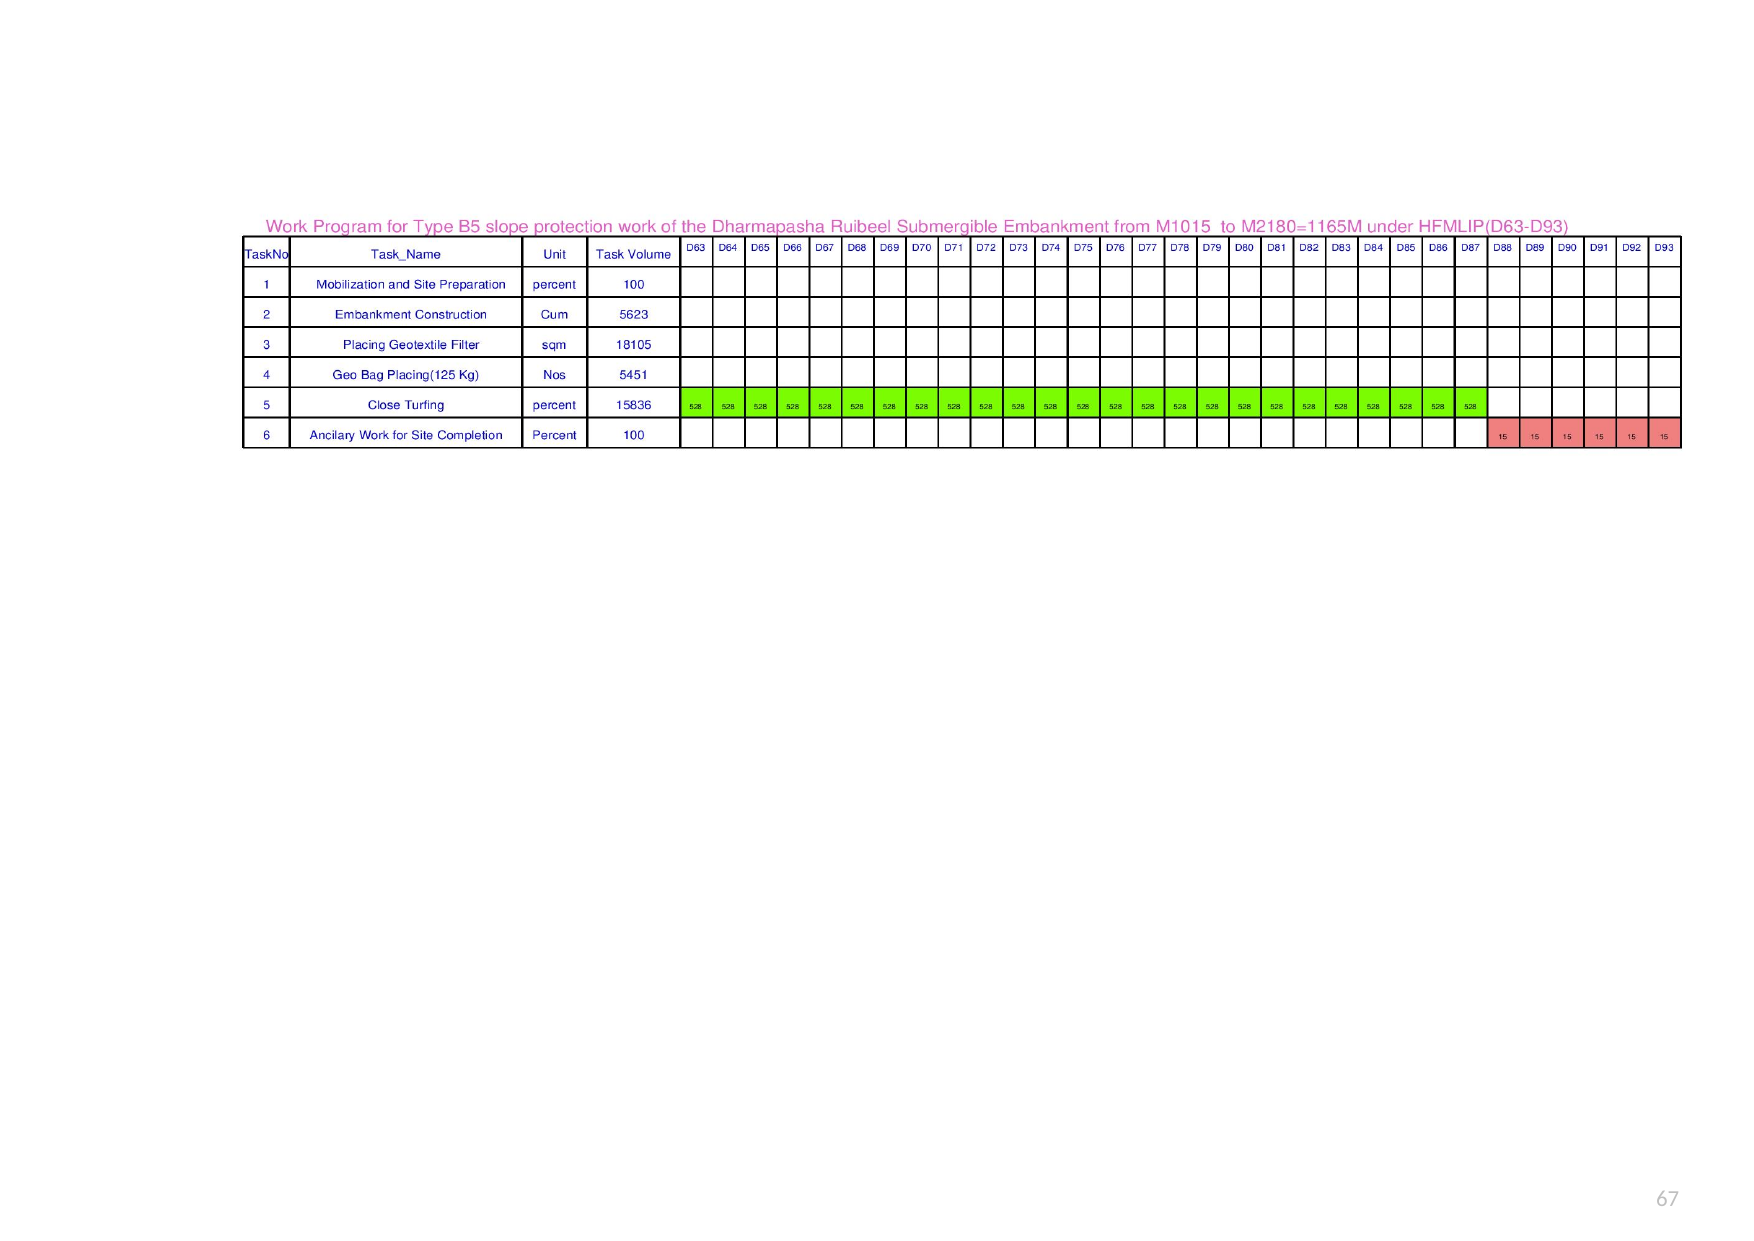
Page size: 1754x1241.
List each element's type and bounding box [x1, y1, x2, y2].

picture [150, 150, 1687, 1166]
